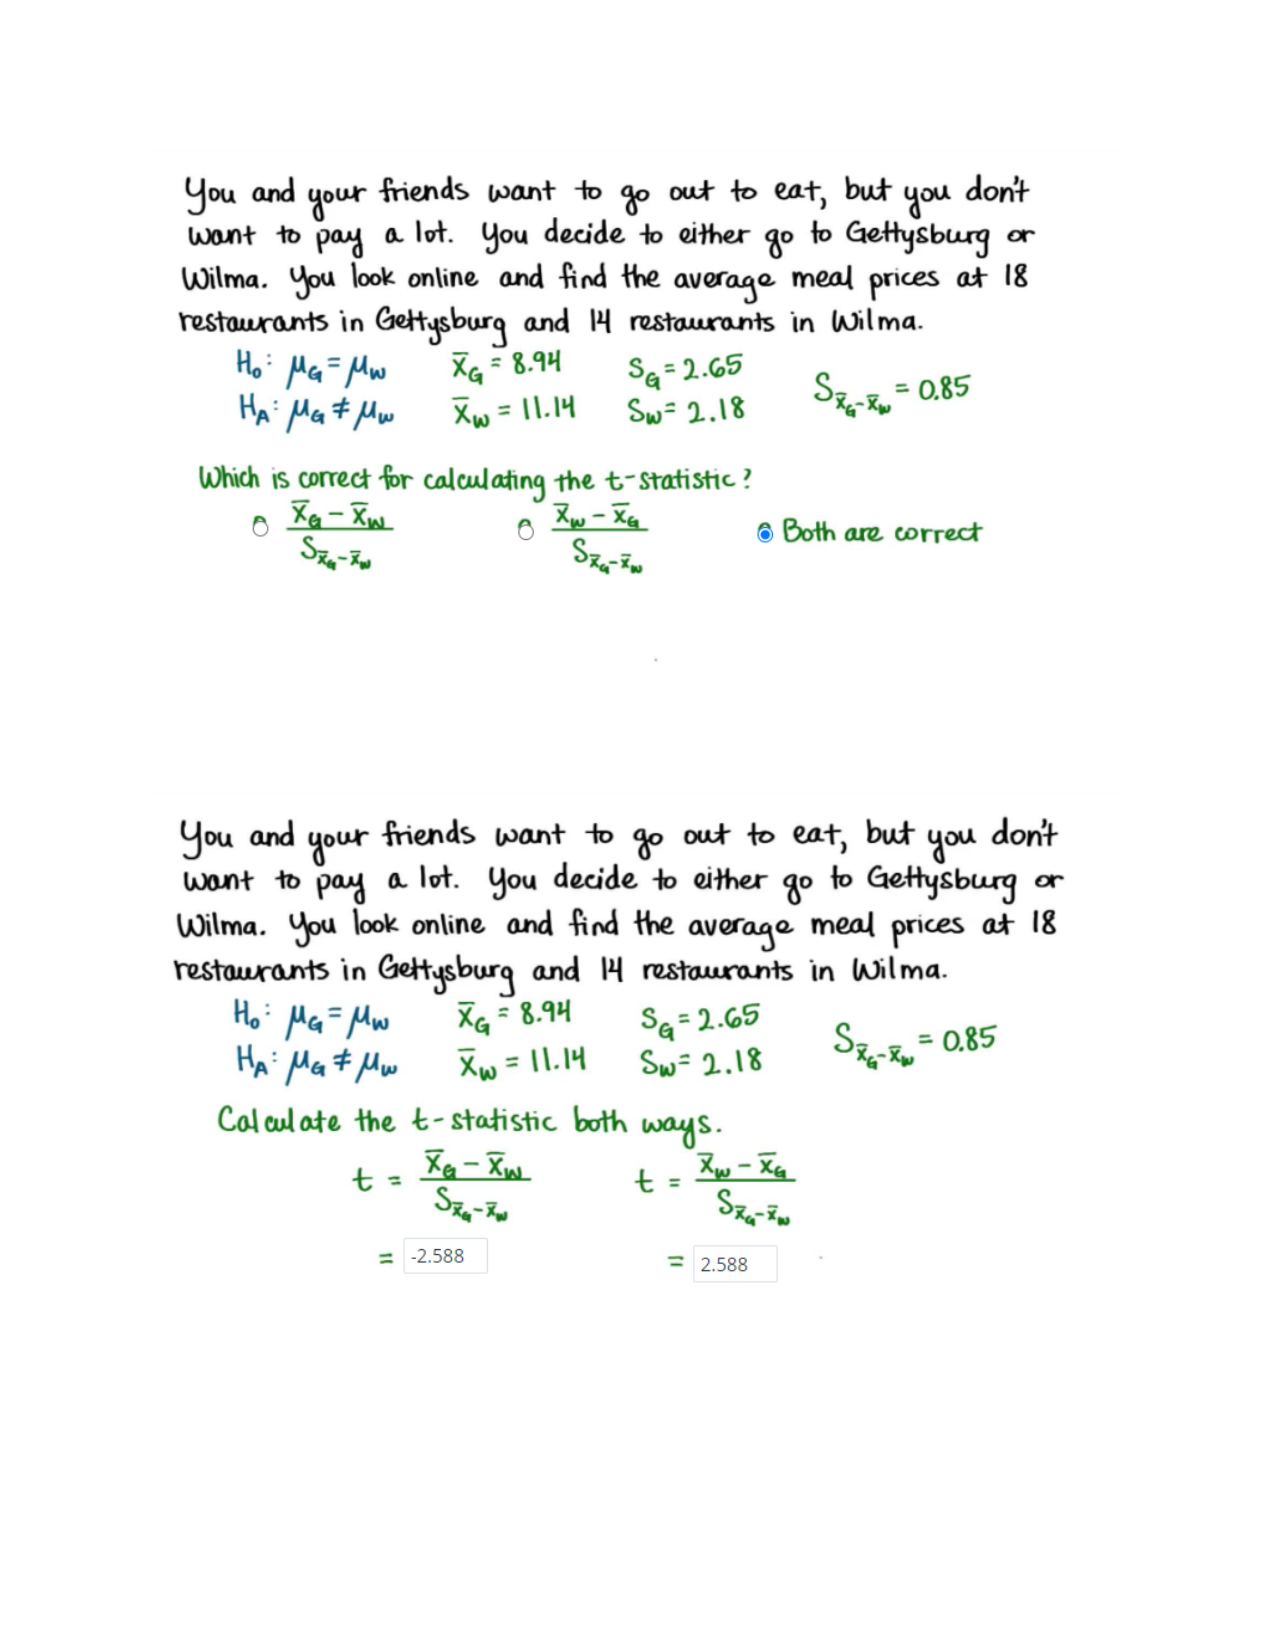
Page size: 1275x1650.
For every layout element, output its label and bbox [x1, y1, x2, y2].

picture [150, 150, 1125, 667]
picture [150, 791, 1125, 1331]
